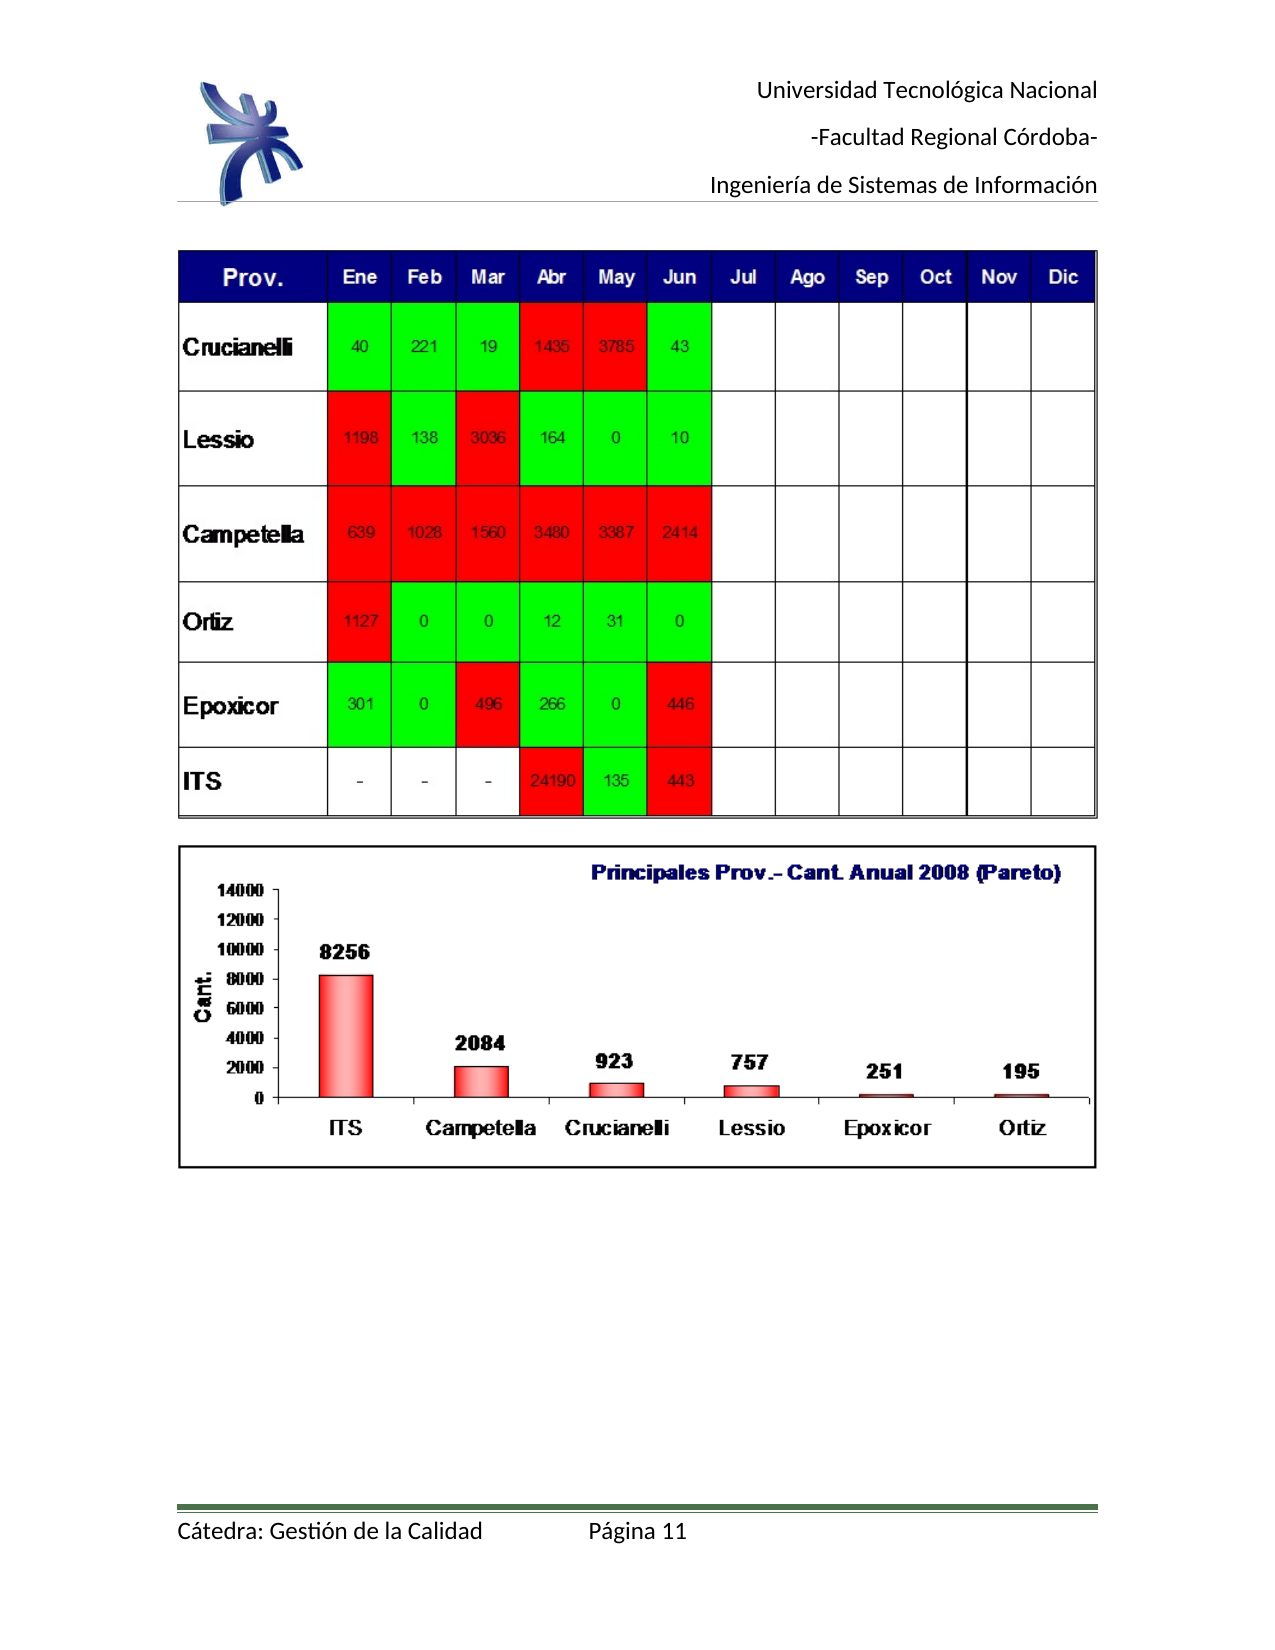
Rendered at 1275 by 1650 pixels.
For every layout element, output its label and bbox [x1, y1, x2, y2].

picture [177, 845, 1098, 1170]
picture [177, 250, 1099, 820]
picture [198, 80, 305, 201]
picture [198, 202, 305, 208]
